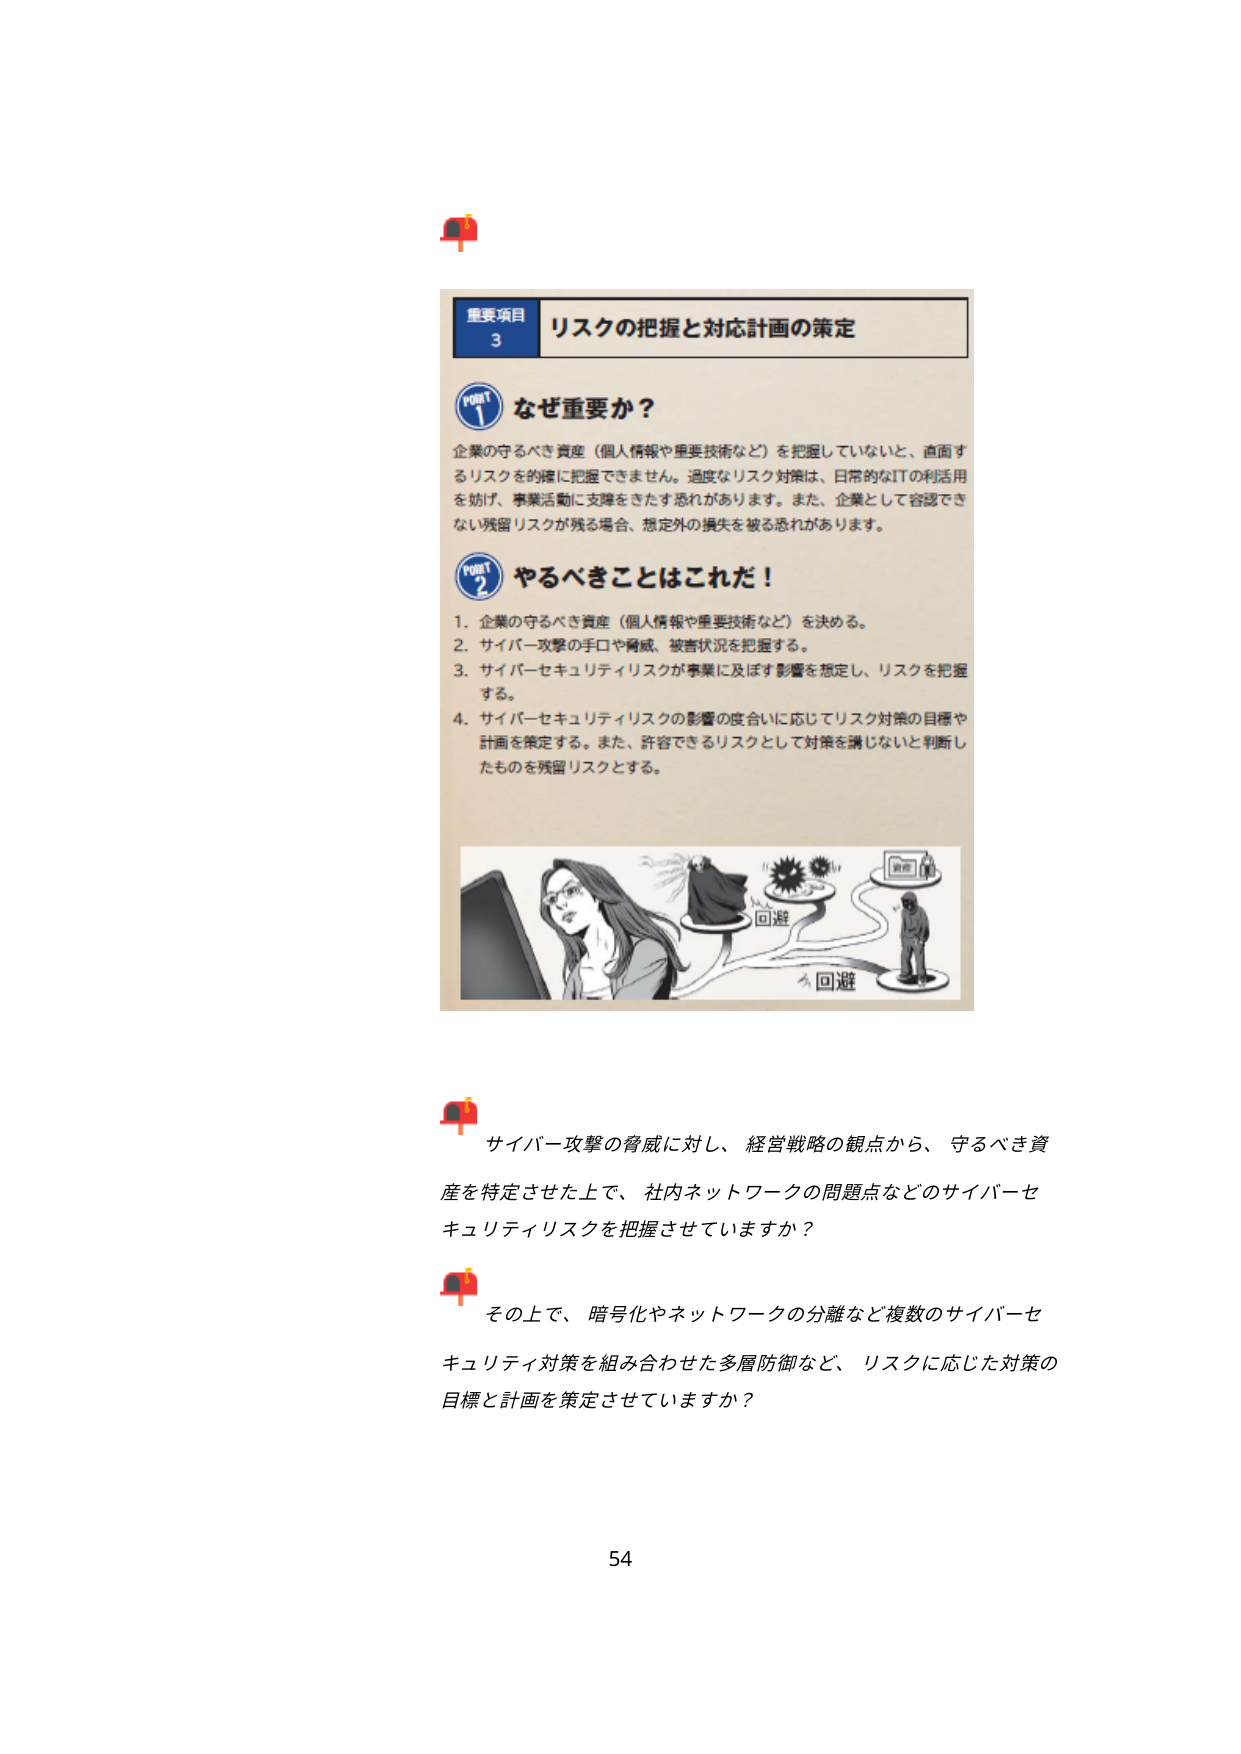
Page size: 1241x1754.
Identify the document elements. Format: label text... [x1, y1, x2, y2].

text その上で、 暗号化やネットワークの分離など複数のサイバーセキュリティ対策を組み合わせた多層防御など、 リスクに応じた対策の目標と計画を策定させていますか？ [440, 1268, 1063, 1418]
picture [439, 289, 974, 1011]
picture [439, 214, 478, 252]
text サイバー攻撃の脅威に対し、 経営戦略の観点から、 守るべき資産を特定させた上で、 社内ネットワークの問題点などのサイバーセキュリティリスクを把握させていますか？ [440, 1097, 1063, 1247]
picture [439, 1097, 478, 1135]
picture [439, 1268, 478, 1306]
